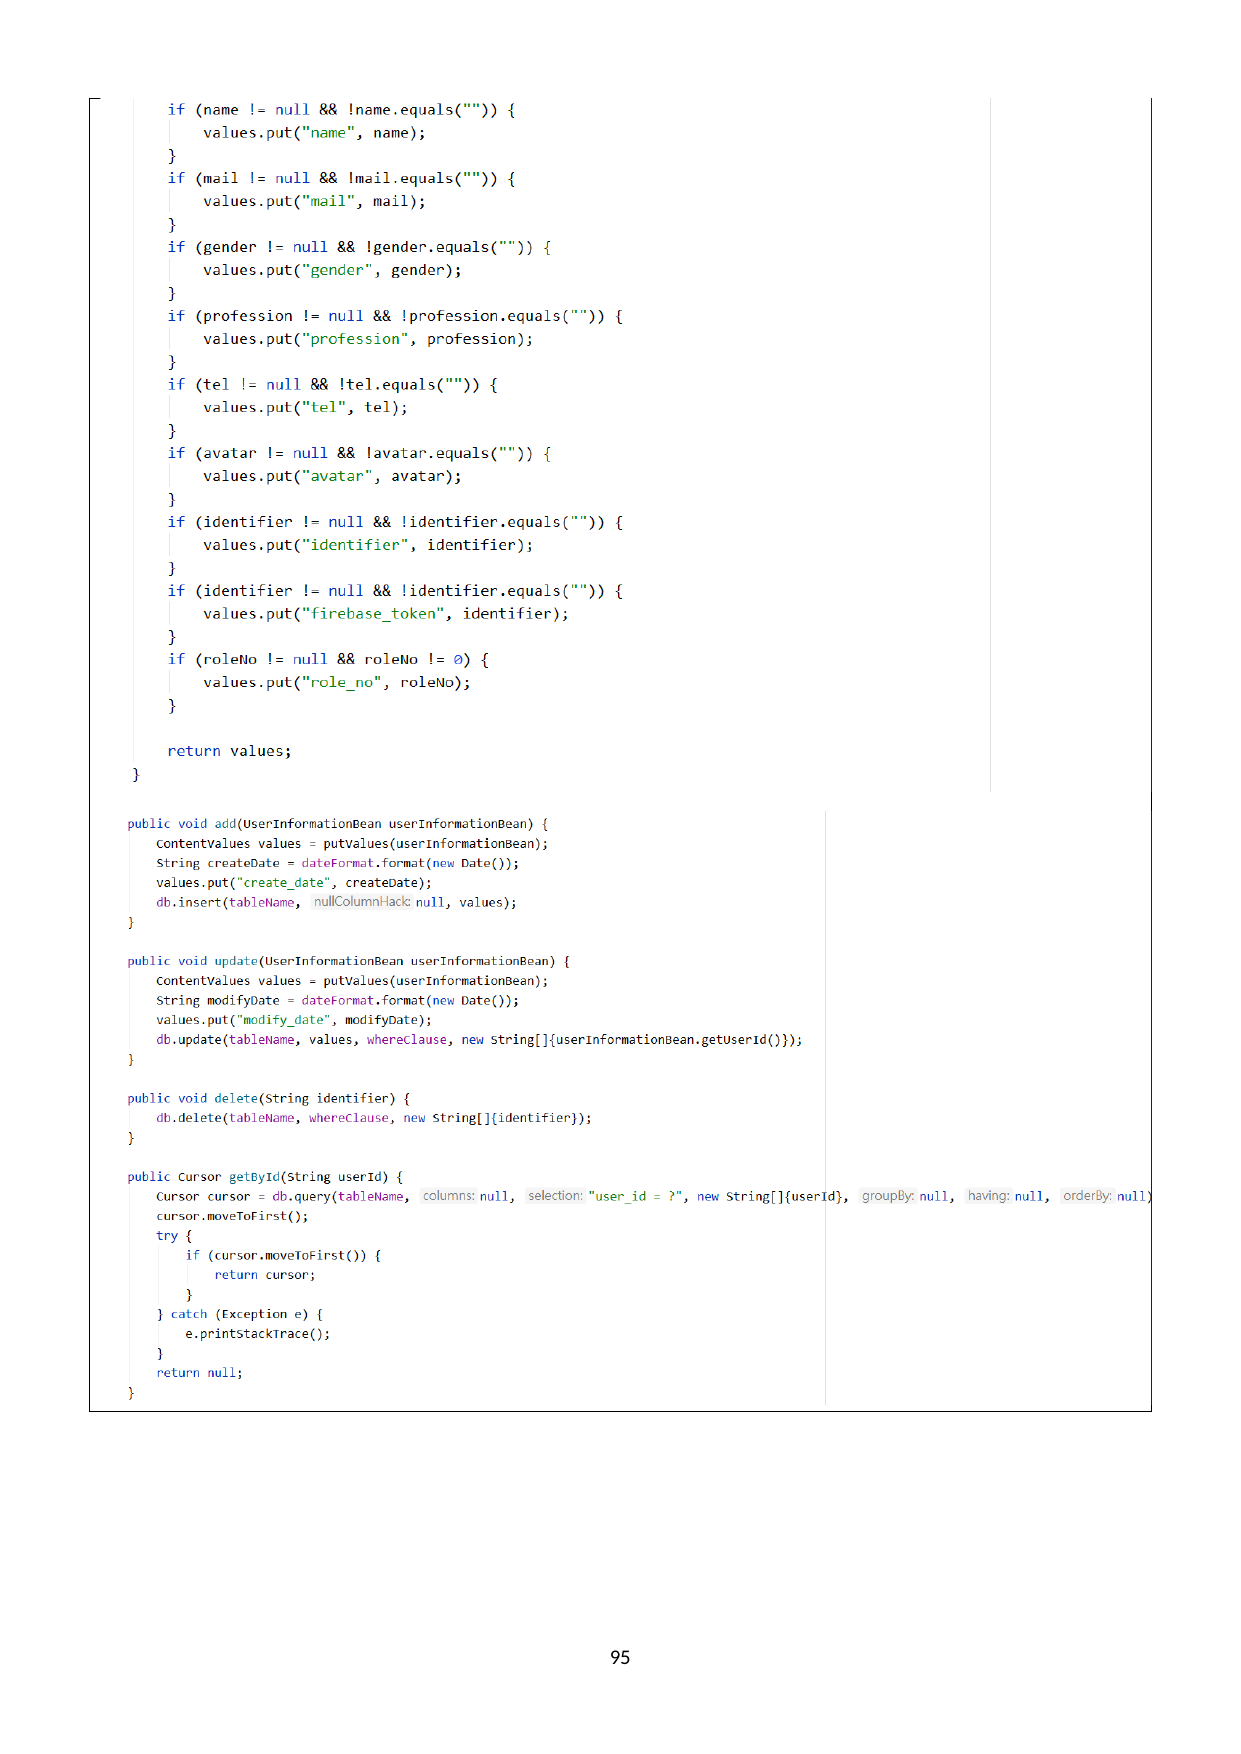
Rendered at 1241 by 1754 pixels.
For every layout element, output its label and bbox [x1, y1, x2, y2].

table_cell [90, 99, 1151, 1411]
picture [100, 811, 1152, 1405]
picture [100, 98, 1152, 792]
